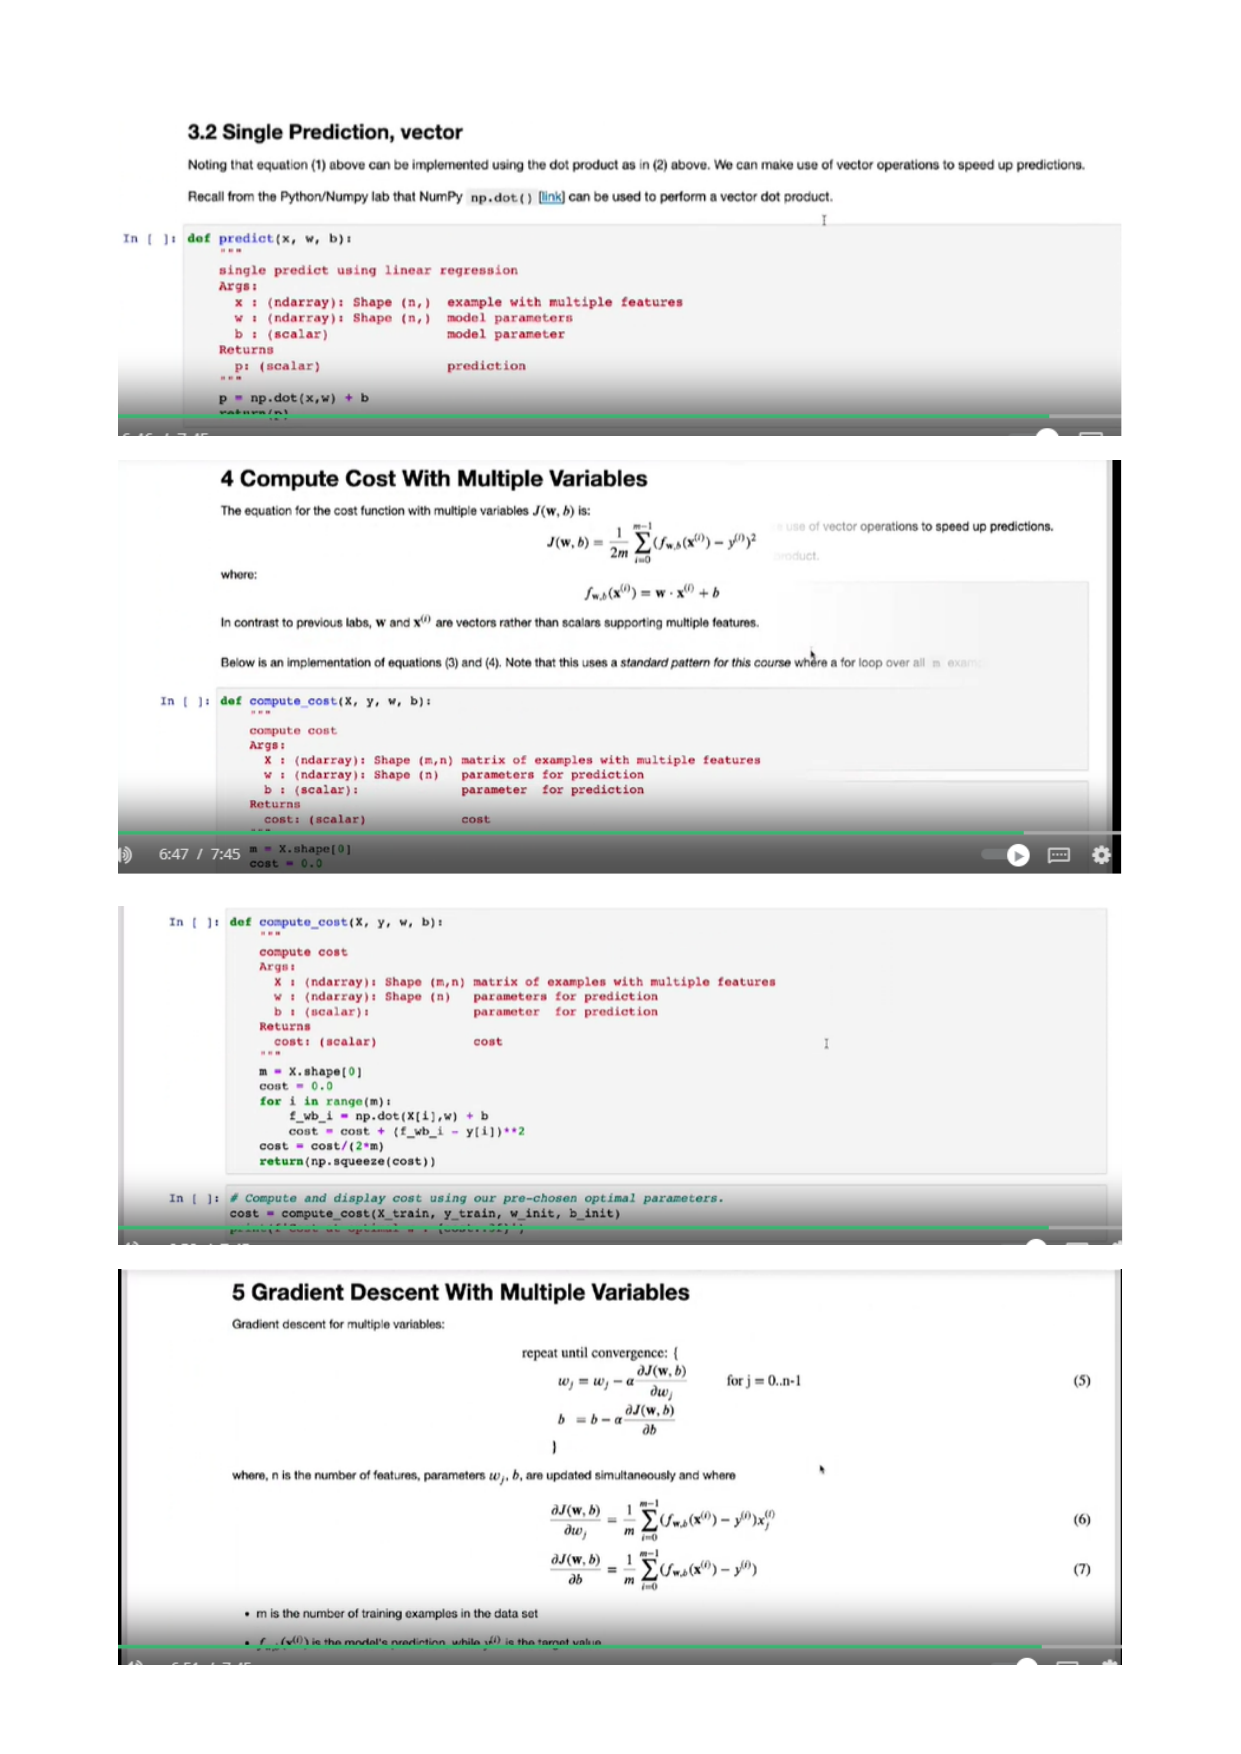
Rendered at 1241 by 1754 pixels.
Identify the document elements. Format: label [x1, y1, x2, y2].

picture [118, 460, 1122, 882]
picture [118, 118, 1122, 436]
picture [118, 906, 1123, 1245]
picture [118, 1269, 1122, 1665]
